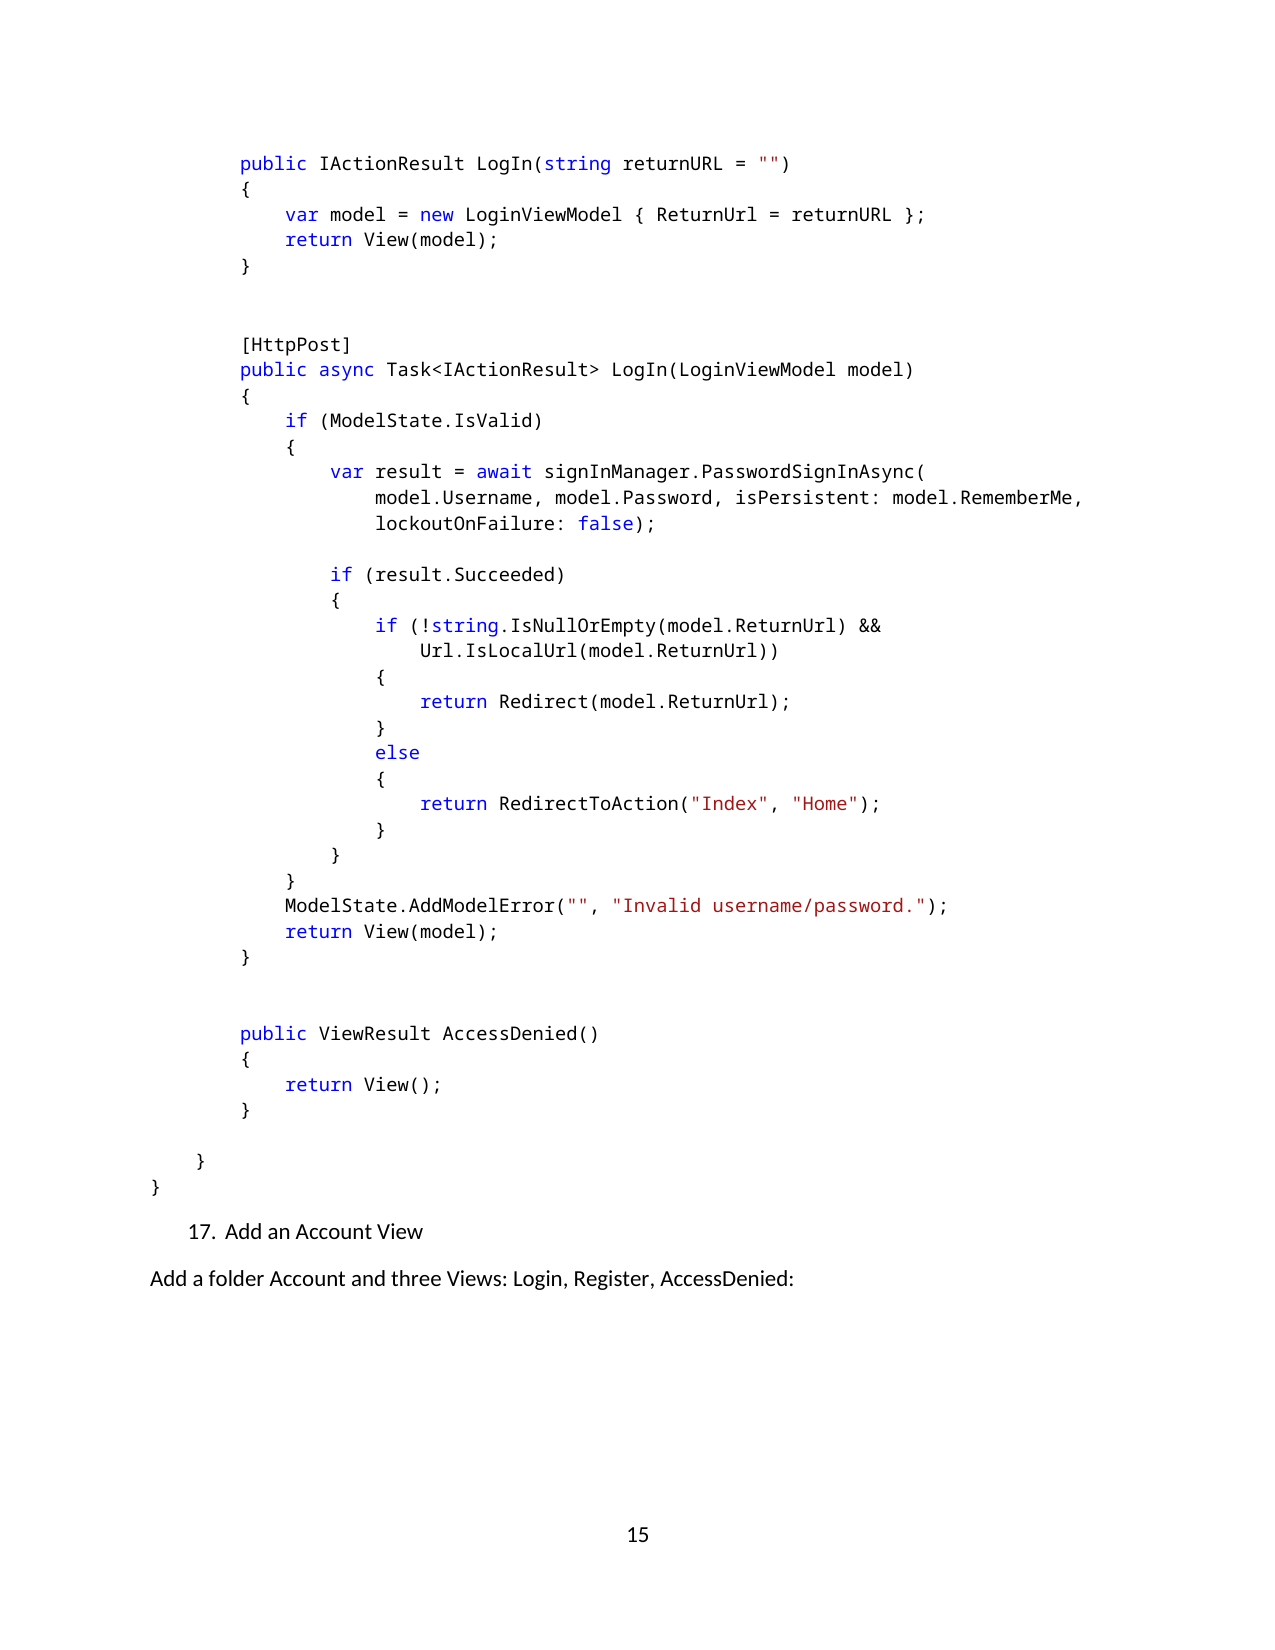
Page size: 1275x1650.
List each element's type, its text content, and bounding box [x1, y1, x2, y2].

text var model = new LoginViewModel { ReturnUrl = returnURL }; [150, 201, 1125, 227]
text return View(model); [150, 227, 1125, 252]
text lockoutOnFailure: false); [150, 510, 1125, 535]
text { [150, 1046, 1125, 1071]
text } [150, 1173, 1125, 1199]
text public ViewResult AccessDenied() [150, 1020, 1125, 1046]
text if (ModelState.IsValid) [150, 408, 1125, 433]
text { [150, 382, 1125, 408]
text return RedirectToAction("Index", "Home"); [150, 791, 1125, 816]
text return Redirect(model.ReturnUrl); [150, 688, 1125, 714]
text } [150, 252, 1125, 278]
text var result = await signInManager.PasswordSignInAsync( [150, 459, 1125, 484]
text return View(model); [150, 918, 1125, 944]
text { [150, 176, 1125, 201]
text } [150, 944, 1125, 969]
text else [150, 739, 1125, 765]
text { [150, 433, 1125, 459]
text [HttpPost] [150, 331, 1125, 357]
text { [150, 586, 1125, 612]
text Add a folder Account and three Views: Login, Register, AccessDenied: [150, 1264, 1125, 1292]
text ModelState.AddModelError("", "Invalid username/password."); [150, 893, 1125, 918]
text if (!string.IsNullOrEmpty(model.ReturnUrl) && [150, 612, 1125, 637]
text model.Username, model.Password, isPersistent: model.RememberMe, [150, 484, 1125, 510]
text Url.IsLocalUrl(model.ReturnUrl)) [150, 637, 1125, 663]
text return View(); [150, 1071, 1125, 1097]
text } [150, 842, 1125, 867]
text } [150, 1148, 1125, 1173]
text } [150, 714, 1125, 739]
text } [150, 867, 1125, 893]
text public IActionResult LogIn(string returnURL = "") [150, 150, 1125, 176]
text if (result.Succeeded) [150, 561, 1125, 586]
text { [150, 765, 1125, 791]
text } [150, 1097, 1125, 1122]
list Add an Account View [187, 1217, 1125, 1246]
text } [150, 816, 1125, 842]
text { [150, 663, 1125, 688]
text public async Task<IActionResult> LogIn(LoginViewModel model) [150, 357, 1125, 382]
